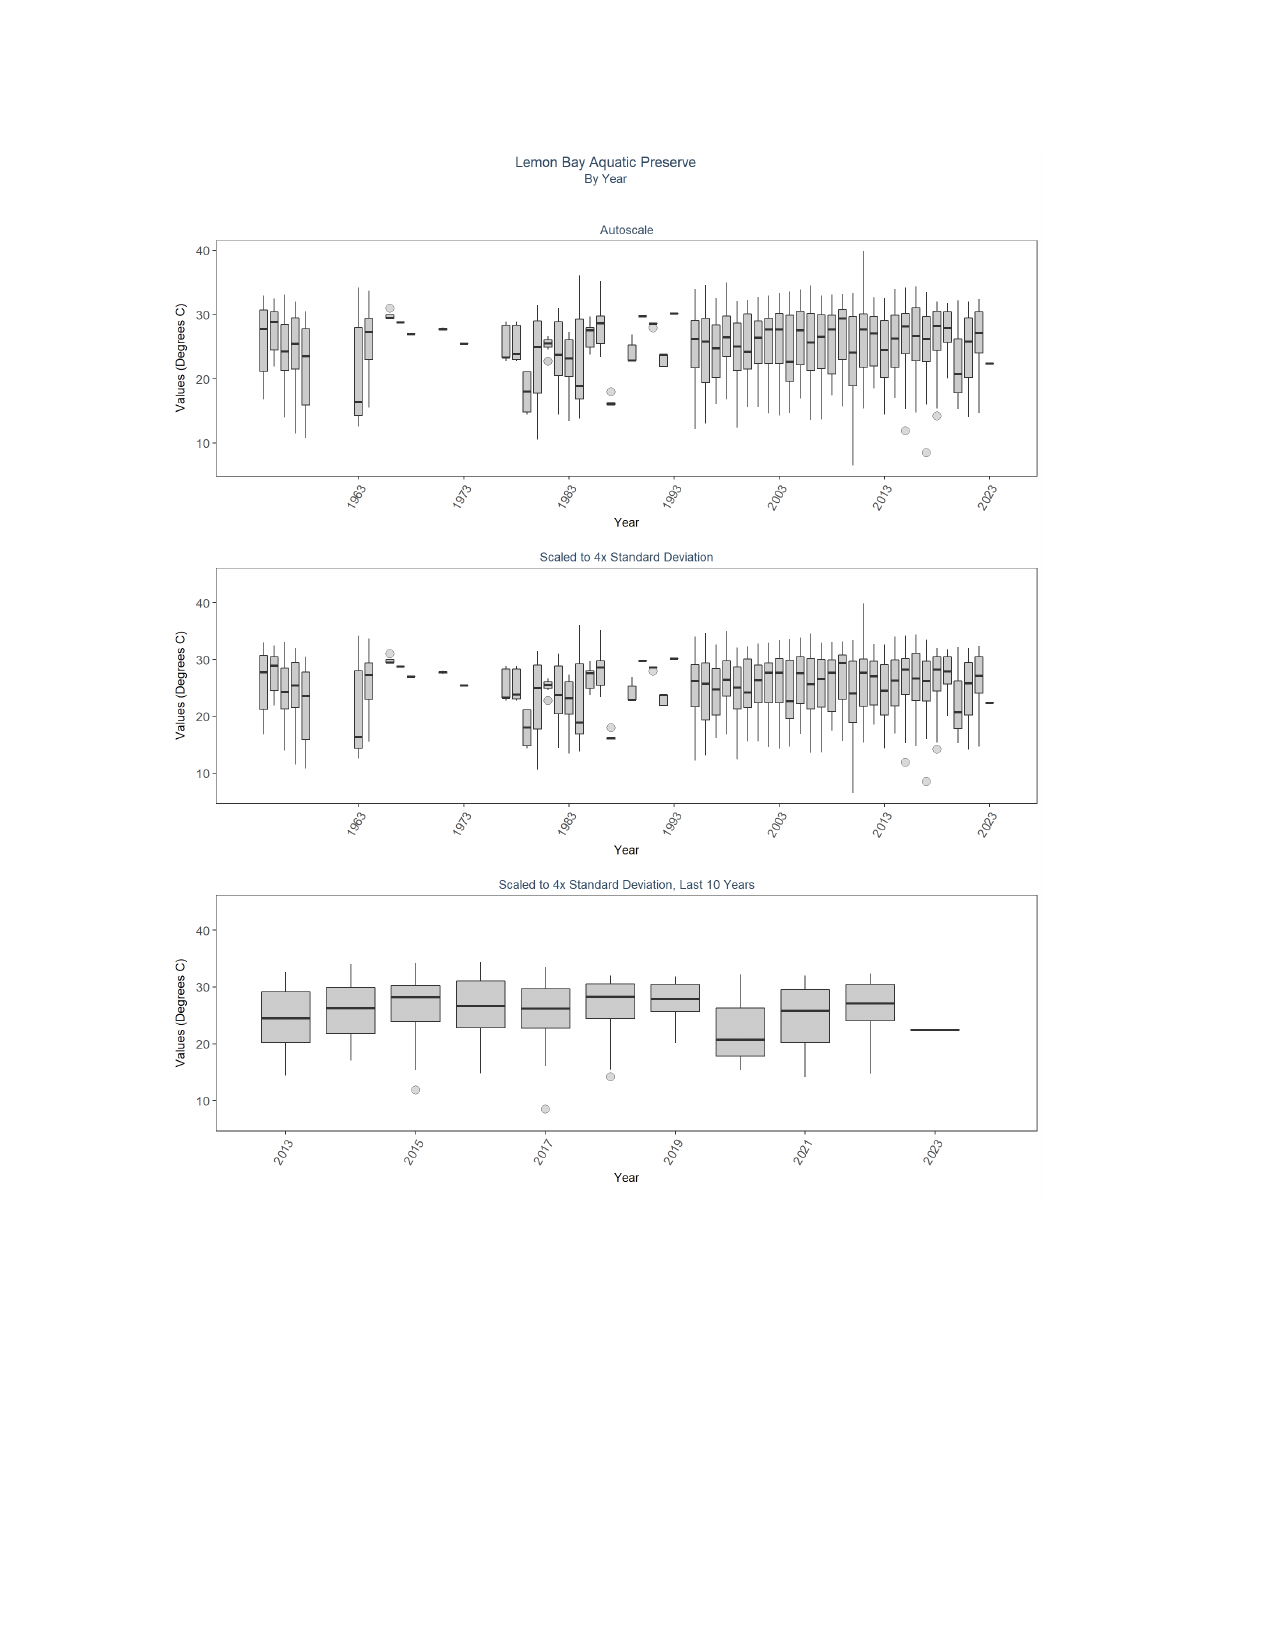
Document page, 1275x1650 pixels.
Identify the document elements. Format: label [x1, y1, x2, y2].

picture [168, 150, 1044, 1200]
